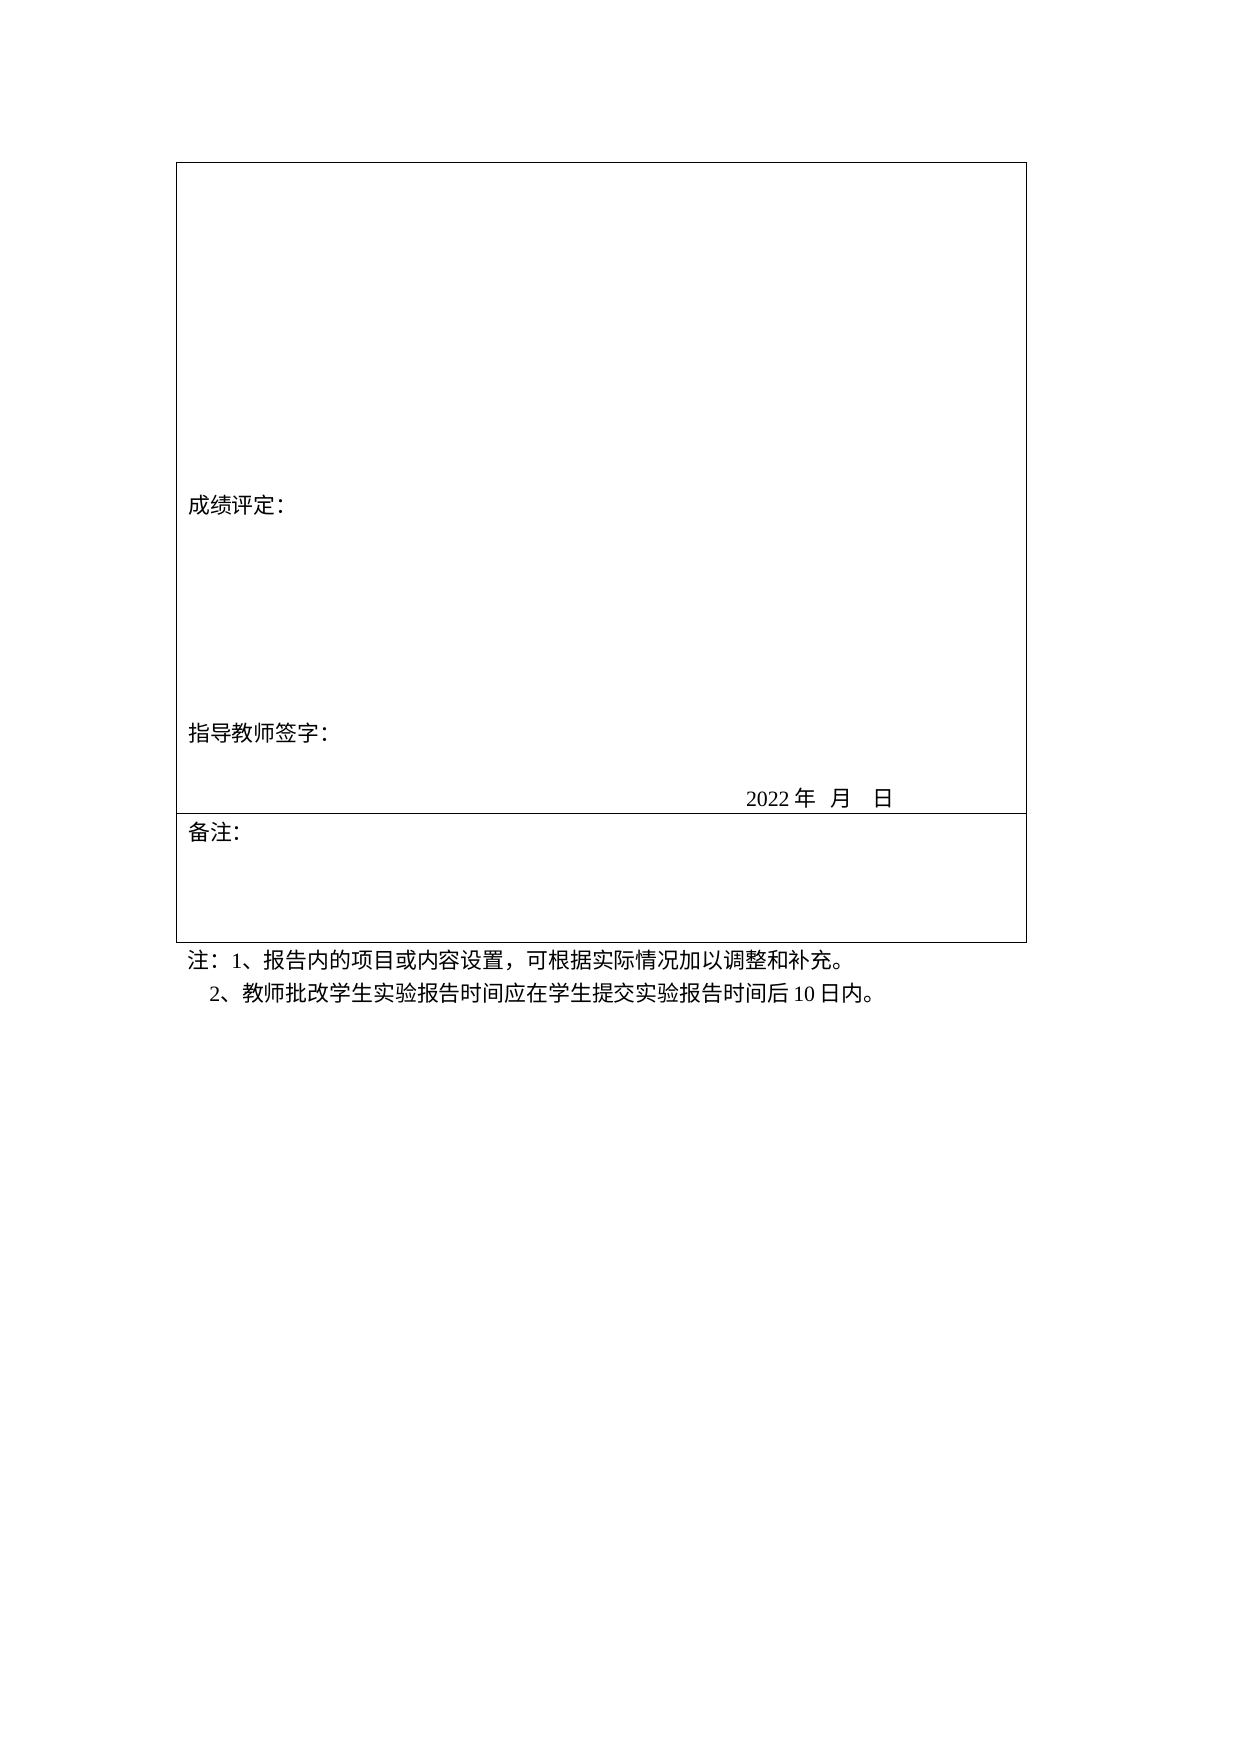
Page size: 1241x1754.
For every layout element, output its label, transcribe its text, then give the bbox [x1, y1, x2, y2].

table_cell 备注： [177, 814, 1026, 942]
text 注：1、报告内的项目或内容设置，可根据实际情况加以调整和补充。 [187, 943, 1053, 975]
text 2、教师批改学生实验报告时间应在学生提交实验报告时间后10日内。 [187, 975, 1053, 1008]
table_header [177, 163, 1026, 813]
